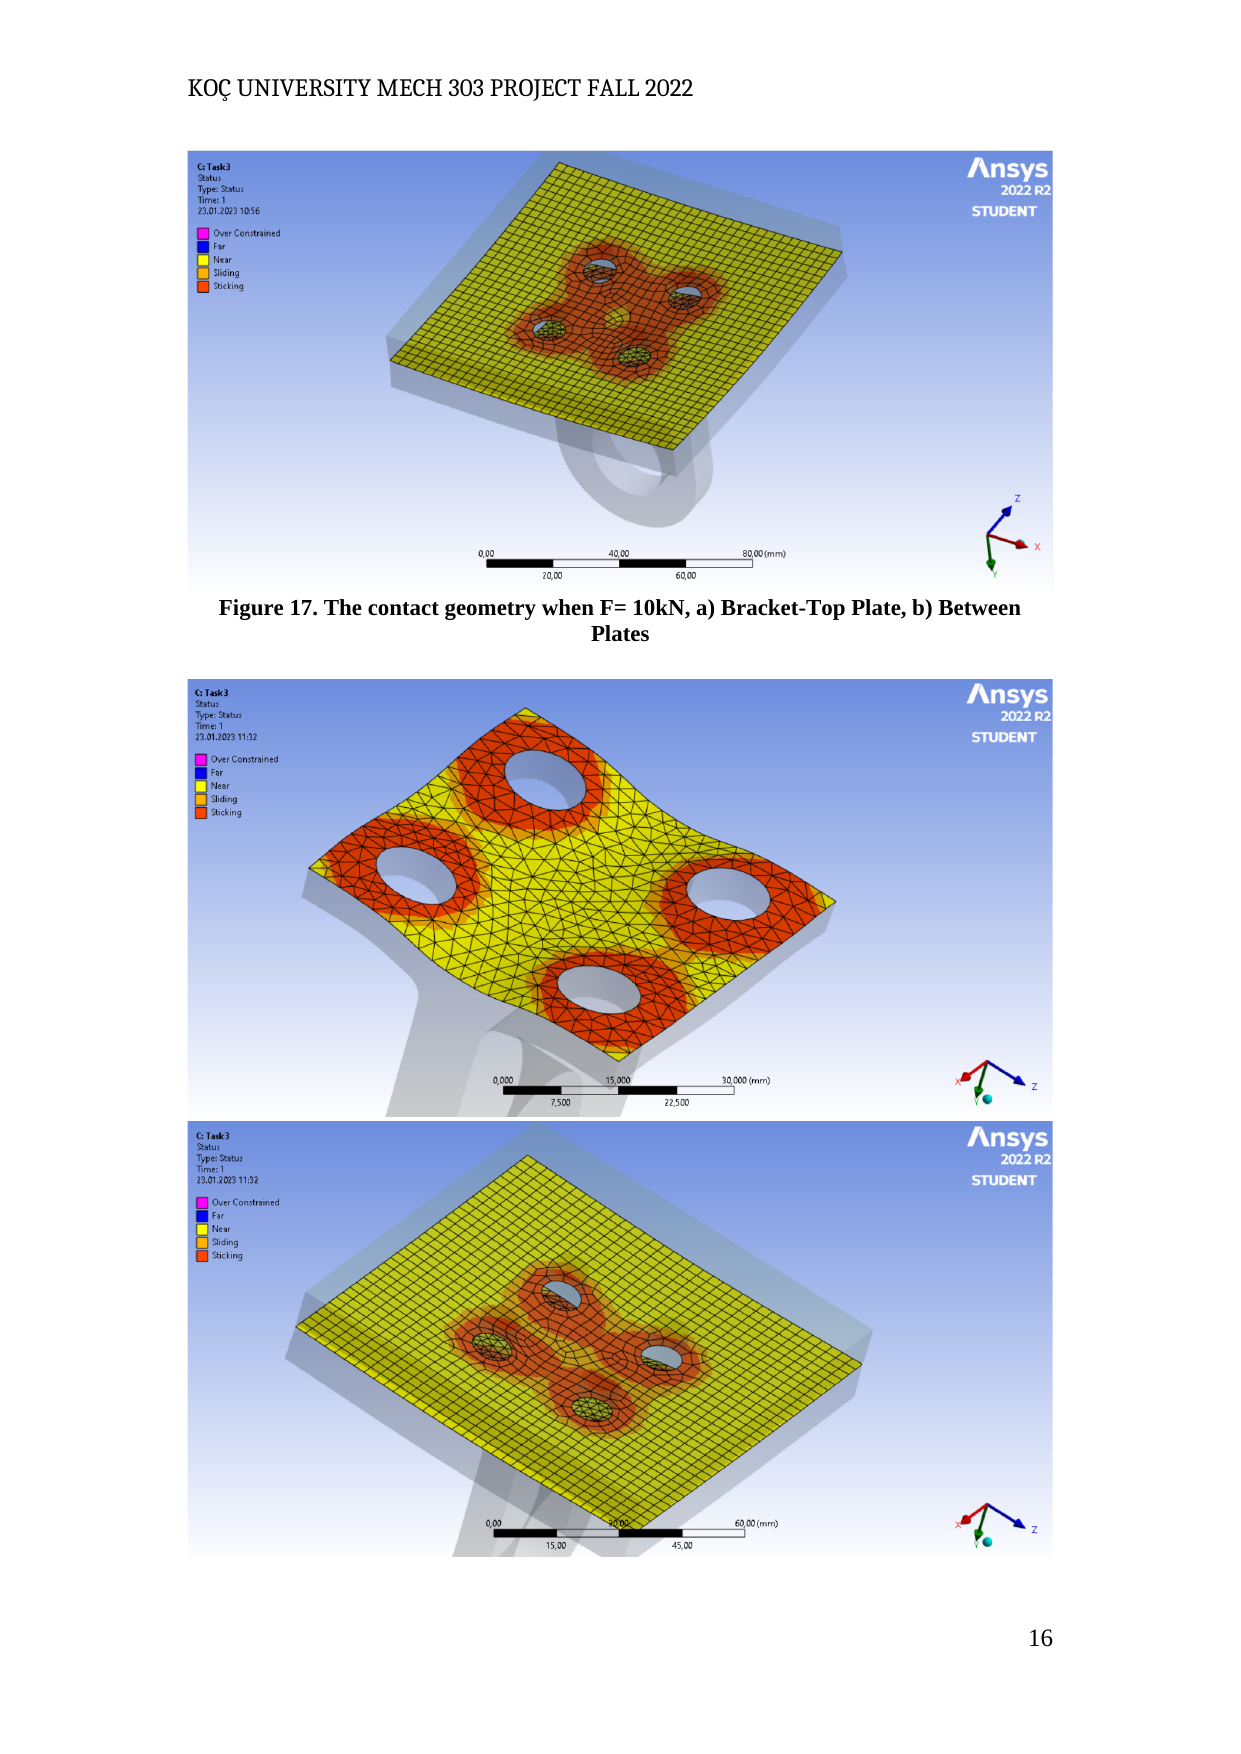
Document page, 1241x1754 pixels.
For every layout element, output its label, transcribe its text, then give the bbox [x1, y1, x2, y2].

picture [187, 1121, 1053, 1557]
picture [187, 679, 1053, 1117]
subtitle Figure 17. The contact geometry when F= 10kN, a) Bracket-Top Plate, b) Between Plates [187, 594, 1053, 647]
picture [187, 150, 1053, 590]
